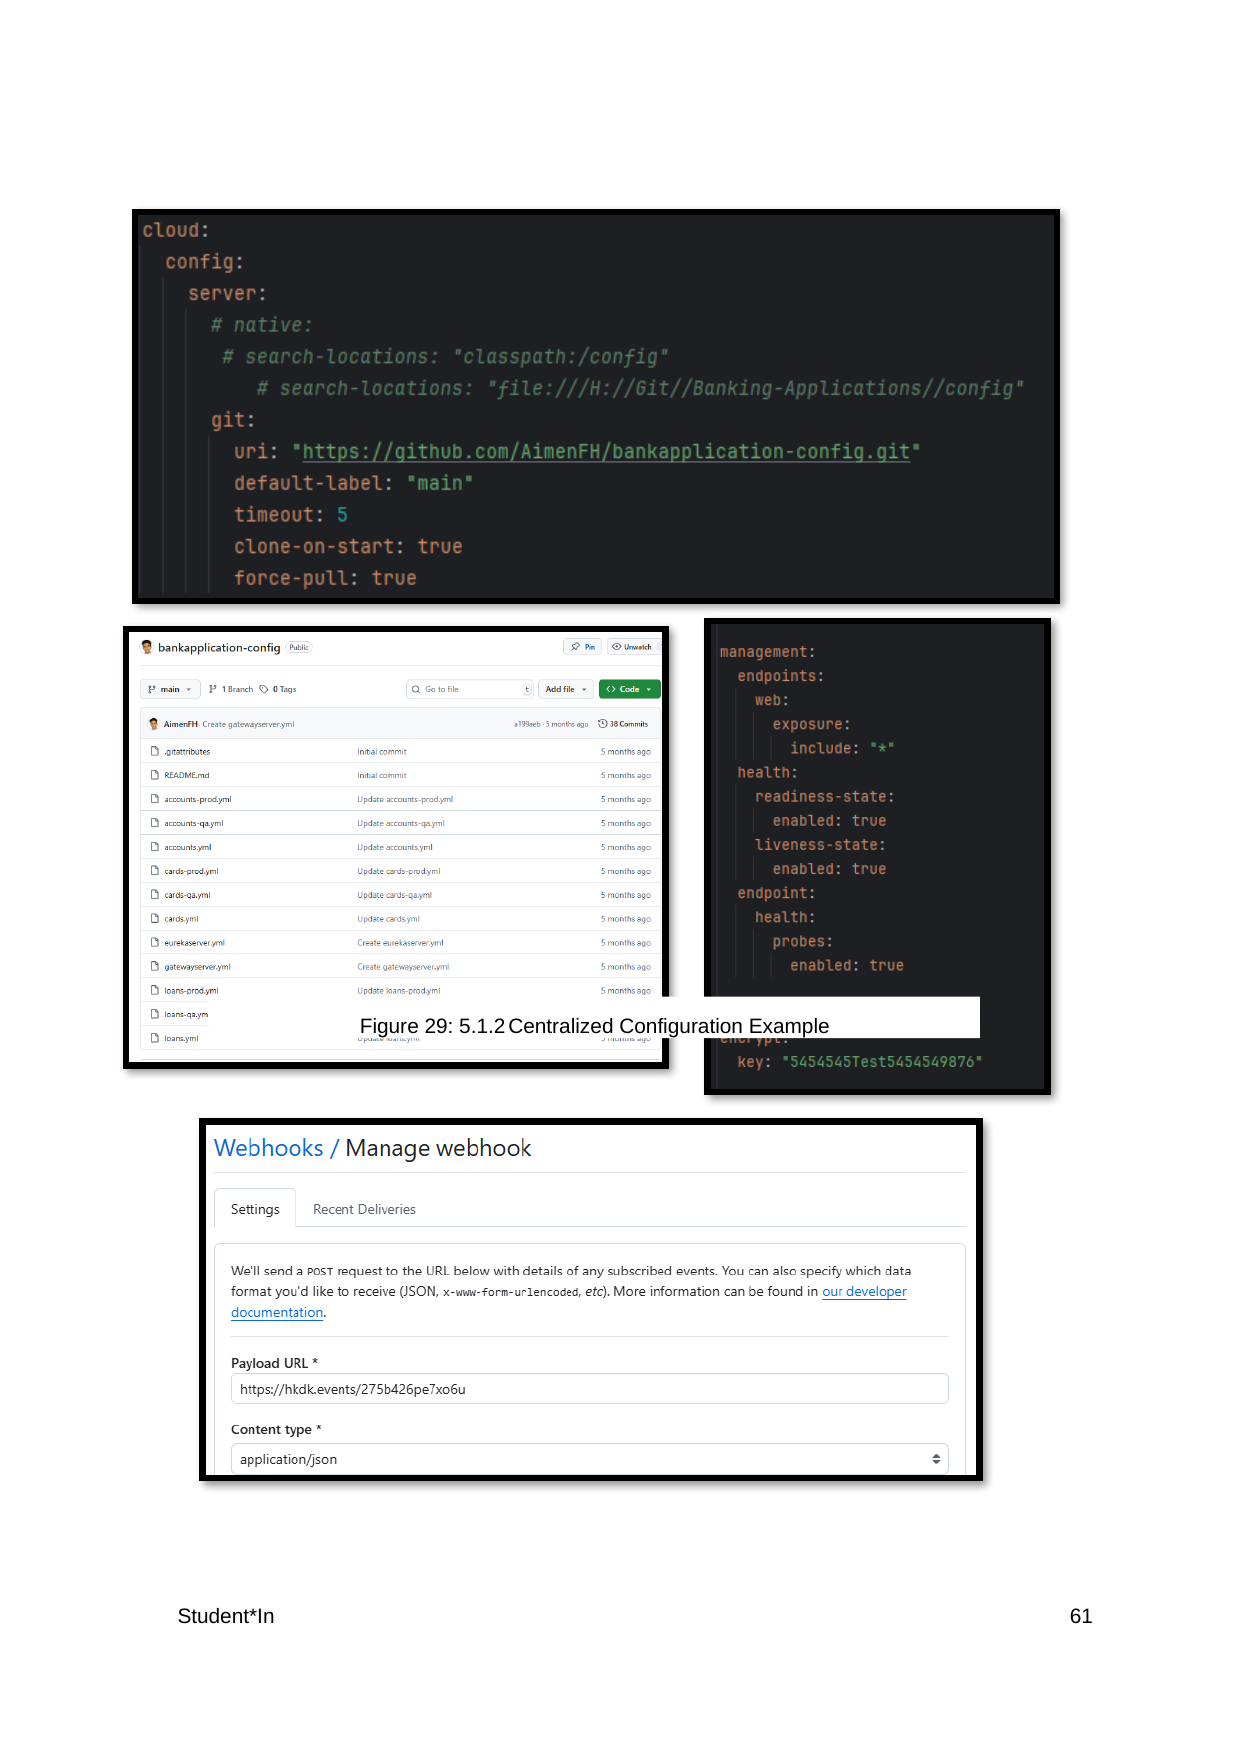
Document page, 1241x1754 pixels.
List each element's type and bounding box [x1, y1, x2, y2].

picture [206, 1125, 976, 1475]
picture [138, 215, 1054, 598]
picture [129, 632, 662, 1062]
picture [711, 624, 1044, 1089]
